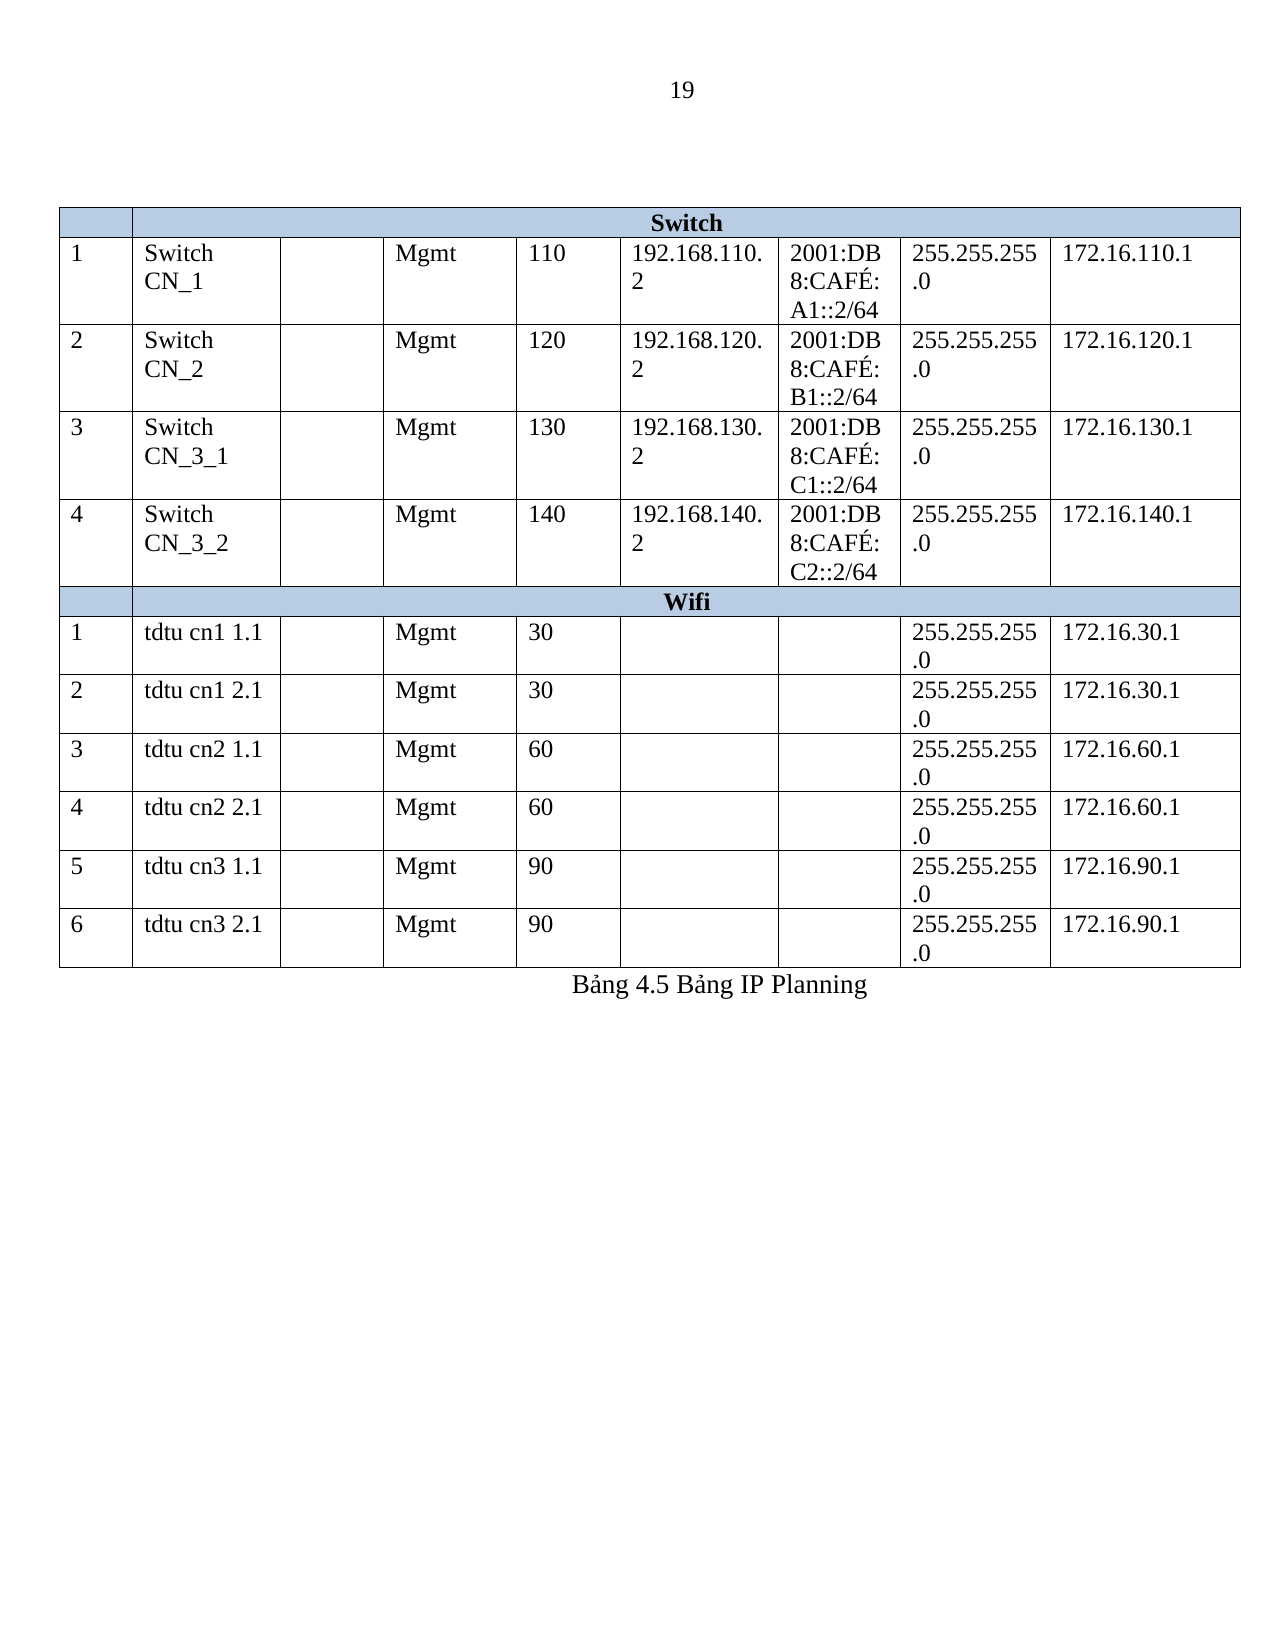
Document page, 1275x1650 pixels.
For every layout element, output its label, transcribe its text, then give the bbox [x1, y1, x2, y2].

table_cell [779, 851, 900, 908]
table_cell 2001:DB8:CAFÉ:B1::2/64 [779, 325, 900, 411]
table_cell Mgmt [384, 617, 516, 674]
table_cell 2 [60, 675, 132, 733]
table_cell Mgmt [384, 851, 516, 908]
table_cell 30 [517, 675, 620, 733]
table_cell Switch CN_1 [133, 238, 280, 324]
table_cell [281, 238, 383, 324]
table_cell 2001:DB8:CAFÉ:A1::2/64 [779, 238, 900, 324]
table_cell 172.16.120.1 [1051, 325, 1240, 411]
table_cell Mgmt [384, 325, 516, 411]
table_cell 172.16.30.1 [1051, 617, 1240, 674]
table_cell tdtu cn3 2.1 [133, 909, 280, 967]
table_cell [281, 851, 383, 908]
table_cell 255.255.255.0 [901, 675, 1050, 733]
table_cell [621, 792, 778, 850]
table_cell Mgmt [384, 792, 516, 850]
table_cell [779, 734, 900, 791]
table_cell 172.16.90.1 [1051, 851, 1240, 908]
table_cell tdtu cn2 1.1 [133, 734, 280, 791]
table_cell 255.255.255.0 [901, 851, 1050, 908]
table_cell 255.255.255.0 [901, 500, 1050, 586]
table_cell 192.168.130.2 [621, 412, 778, 498]
table_cell 4 [60, 500, 132, 586]
table_cell 140 [517, 500, 620, 586]
table_cell 4 [60, 792, 132, 850]
table_cell 110 [517, 238, 620, 324]
table_cell [621, 617, 778, 674]
table_cell tdtu cn2 2.1 [133, 792, 280, 850]
table_cell 6 [60, 909, 132, 967]
table_cell 172.16.60.1 [1051, 792, 1240, 850]
table_cell Switch CN_3_2 [133, 500, 280, 586]
table_cell 30 [517, 617, 620, 674]
table_cell [281, 734, 383, 791]
table_cell Switch CN_3_1 [133, 412, 280, 498]
table_cell [281, 792, 383, 850]
table_cell 120 [517, 325, 620, 411]
table_cell tdtu cn1 1.1 [133, 617, 280, 674]
table_cell 1 [60, 238, 132, 324]
table_cell 2 [60, 325, 132, 411]
table_cell 192.168.110.2 [621, 238, 778, 324]
table_cell [621, 675, 778, 733]
table_cell Switch CN_2 [133, 325, 280, 411]
text Bảng 4.5 Bảng IP Planning [207, 968, 1157, 999]
table_cell 1 [60, 617, 132, 674]
table_cell 90 [517, 909, 620, 967]
table_cell [281, 500, 383, 586]
table_cell [281, 617, 383, 674]
table_cell [281, 909, 383, 967]
table_cell 172.16.140.1 [1051, 500, 1240, 586]
table_cell Mgmt [384, 238, 516, 324]
table_cell 5 [60, 851, 132, 908]
table_cell 172.16.110.1 [1051, 238, 1240, 324]
table_cell [621, 734, 778, 791]
table_cell 3 [60, 412, 132, 498]
table_cell 255.255.255.0 [901, 617, 1050, 674]
table_cell 2001:DB8:CAFÉ:C1::2/64 [779, 412, 900, 498]
table_cell 2001:DB8:CAFÉ:C2::2/64 [779, 500, 900, 586]
table_cell [779, 617, 900, 674]
table_cell 60 [517, 792, 620, 850]
table_cell 192.168.120.2 [621, 325, 778, 411]
table_cell [60, 587, 132, 616]
table_cell 60 [517, 734, 620, 791]
table_cell [779, 675, 900, 733]
table_cell [621, 851, 778, 908]
table_cell 255.255.255.0 [901, 734, 1050, 791]
table_cell 172.16.60.1 [1051, 734, 1240, 791]
table_cell 255.255.255.0 [901, 412, 1050, 498]
table_cell Mgmt [384, 734, 516, 791]
table_cell 192.168.140.2 [621, 500, 778, 586]
table_cell [281, 325, 383, 411]
table_cell [281, 675, 383, 733]
table_cell Switch [133, 208, 1240, 237]
table_cell 90 [517, 851, 620, 908]
table_cell 255.255.255.0 [901, 909, 1050, 967]
table_cell tdtu cn1 2.1 [133, 675, 280, 733]
table_cell 255.255.255.0 [901, 792, 1050, 850]
table_cell 130 [517, 412, 620, 498]
table_cell [60, 208, 132, 237]
table_cell Mgmt [384, 500, 516, 586]
table_cell 172.16.130.1 [1051, 412, 1240, 498]
table_cell 172.16.90.1 [1051, 909, 1240, 967]
table_cell Mgmt [384, 412, 516, 498]
table_cell [779, 909, 900, 967]
table_cell 3 [60, 734, 132, 791]
table_cell Mgmt [384, 675, 516, 733]
table_cell 255.255.255.0 [901, 238, 1050, 324]
table_cell Mgmt [384, 909, 516, 967]
table_cell Wifi [133, 587, 1240, 616]
table_cell tdtu cn3 1.1 [133, 851, 280, 908]
table_cell [281, 412, 383, 498]
table_cell [621, 909, 778, 967]
table_cell 172.16.30.1 [1051, 675, 1240, 733]
table_cell 255.255.255.0 [901, 325, 1050, 411]
table_cell [779, 792, 900, 850]
